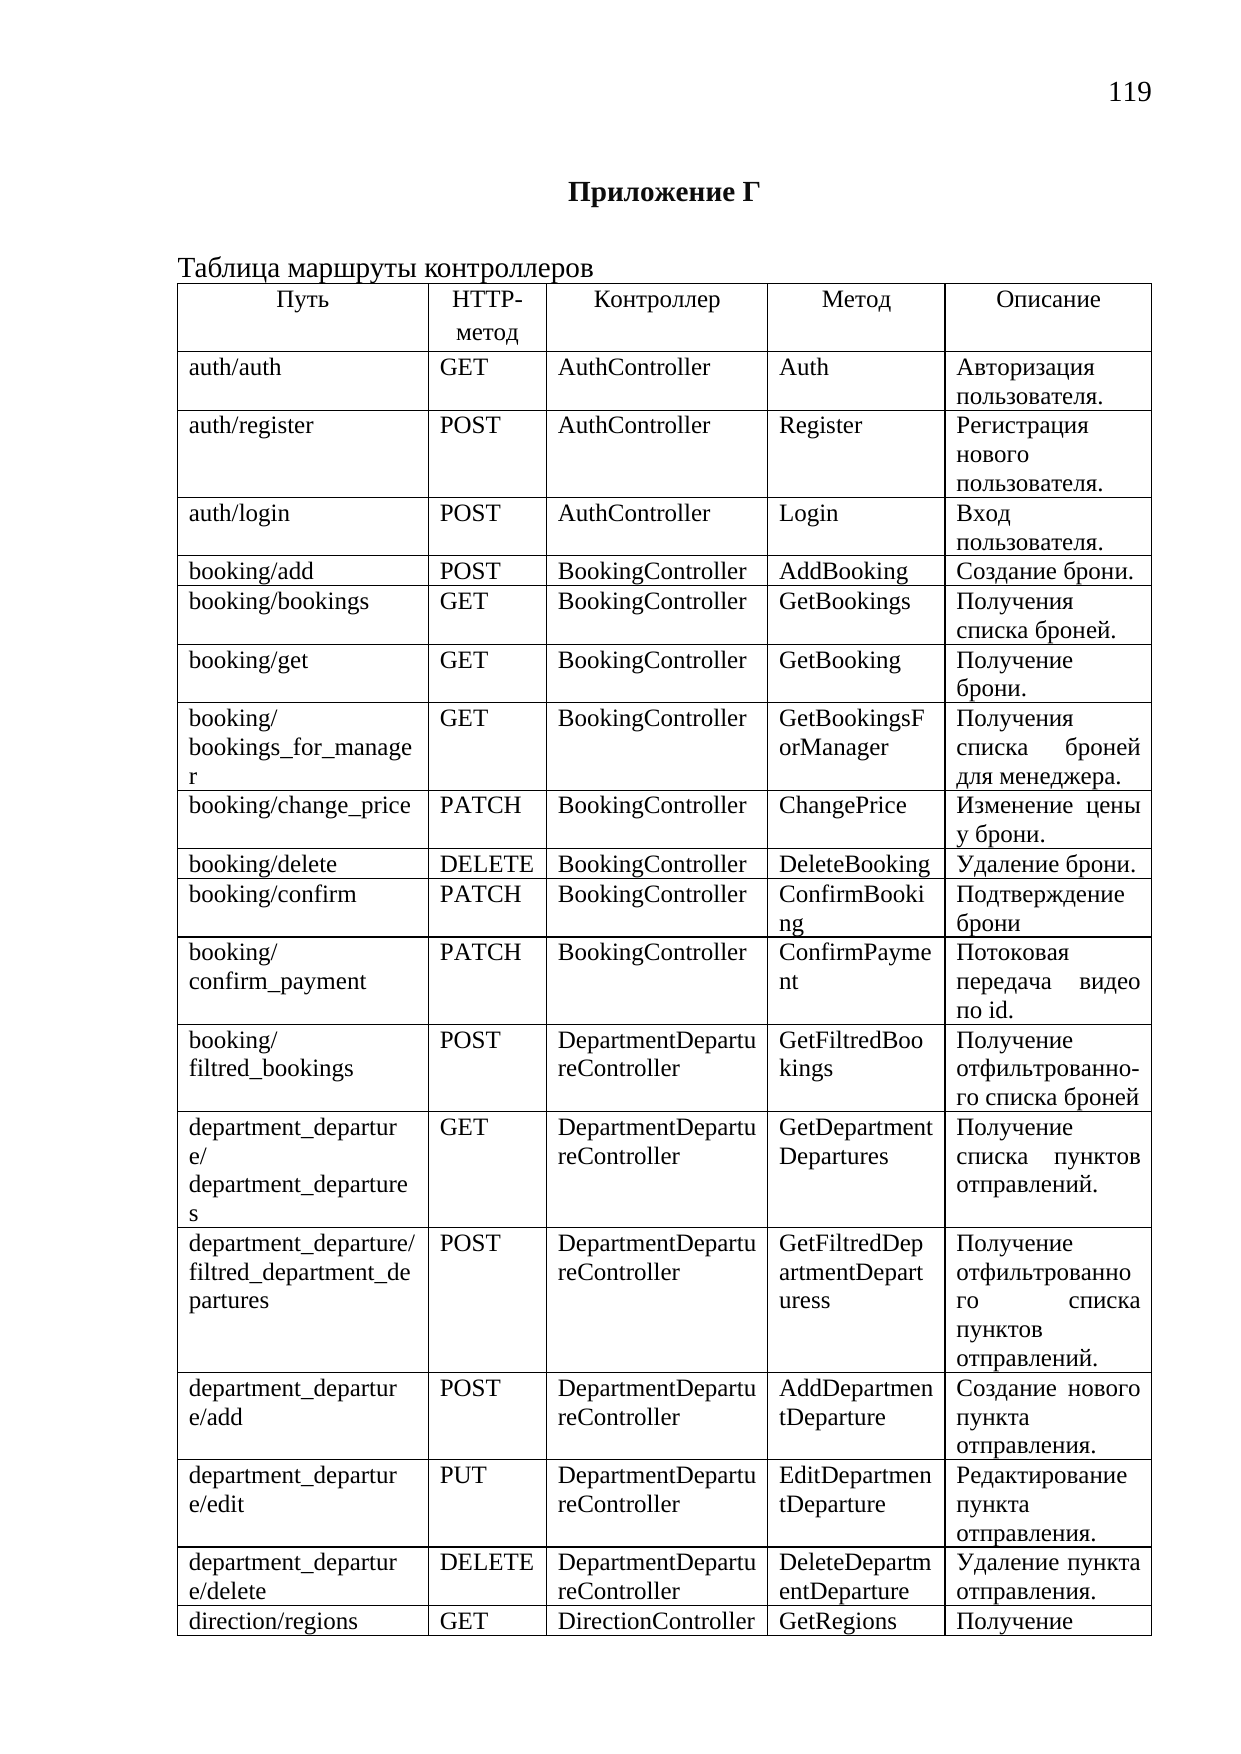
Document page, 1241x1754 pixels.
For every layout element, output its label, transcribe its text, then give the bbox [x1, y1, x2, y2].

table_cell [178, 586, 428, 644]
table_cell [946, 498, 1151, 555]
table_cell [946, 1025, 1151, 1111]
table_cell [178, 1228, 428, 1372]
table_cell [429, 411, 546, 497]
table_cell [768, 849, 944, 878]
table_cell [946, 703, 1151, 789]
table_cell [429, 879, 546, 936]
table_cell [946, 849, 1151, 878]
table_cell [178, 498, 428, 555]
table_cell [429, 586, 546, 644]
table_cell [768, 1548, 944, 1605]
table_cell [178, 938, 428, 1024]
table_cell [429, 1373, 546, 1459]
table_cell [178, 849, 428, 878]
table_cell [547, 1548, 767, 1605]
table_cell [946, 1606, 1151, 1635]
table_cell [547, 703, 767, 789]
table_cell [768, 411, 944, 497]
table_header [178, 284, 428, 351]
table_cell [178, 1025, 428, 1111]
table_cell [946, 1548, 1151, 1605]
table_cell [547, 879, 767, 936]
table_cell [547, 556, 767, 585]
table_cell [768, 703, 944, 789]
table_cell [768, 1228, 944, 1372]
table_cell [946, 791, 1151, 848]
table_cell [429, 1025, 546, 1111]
text Таблица маршруты контроллеров [177, 250, 1152, 283]
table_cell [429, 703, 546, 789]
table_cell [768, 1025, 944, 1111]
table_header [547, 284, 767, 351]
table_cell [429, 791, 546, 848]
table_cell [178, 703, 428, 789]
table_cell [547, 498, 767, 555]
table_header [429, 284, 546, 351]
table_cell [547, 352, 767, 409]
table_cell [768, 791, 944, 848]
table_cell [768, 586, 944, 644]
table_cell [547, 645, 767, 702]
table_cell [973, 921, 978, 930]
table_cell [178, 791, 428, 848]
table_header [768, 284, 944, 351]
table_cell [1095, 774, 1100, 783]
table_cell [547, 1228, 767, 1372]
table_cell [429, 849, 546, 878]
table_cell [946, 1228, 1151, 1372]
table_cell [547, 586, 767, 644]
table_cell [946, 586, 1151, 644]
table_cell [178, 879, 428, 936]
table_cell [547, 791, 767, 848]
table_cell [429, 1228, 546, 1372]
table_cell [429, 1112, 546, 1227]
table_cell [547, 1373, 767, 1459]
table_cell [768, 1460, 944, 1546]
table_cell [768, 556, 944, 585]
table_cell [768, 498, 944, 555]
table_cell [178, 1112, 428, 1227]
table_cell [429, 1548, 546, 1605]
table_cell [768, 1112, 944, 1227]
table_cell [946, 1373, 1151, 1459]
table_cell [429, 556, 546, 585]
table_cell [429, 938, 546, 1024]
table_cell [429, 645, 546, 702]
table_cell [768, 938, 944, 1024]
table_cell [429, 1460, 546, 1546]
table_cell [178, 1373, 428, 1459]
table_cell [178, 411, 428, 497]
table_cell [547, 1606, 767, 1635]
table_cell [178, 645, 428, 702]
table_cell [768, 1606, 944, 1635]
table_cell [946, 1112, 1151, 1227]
text Приложение Г [177, 174, 1152, 207]
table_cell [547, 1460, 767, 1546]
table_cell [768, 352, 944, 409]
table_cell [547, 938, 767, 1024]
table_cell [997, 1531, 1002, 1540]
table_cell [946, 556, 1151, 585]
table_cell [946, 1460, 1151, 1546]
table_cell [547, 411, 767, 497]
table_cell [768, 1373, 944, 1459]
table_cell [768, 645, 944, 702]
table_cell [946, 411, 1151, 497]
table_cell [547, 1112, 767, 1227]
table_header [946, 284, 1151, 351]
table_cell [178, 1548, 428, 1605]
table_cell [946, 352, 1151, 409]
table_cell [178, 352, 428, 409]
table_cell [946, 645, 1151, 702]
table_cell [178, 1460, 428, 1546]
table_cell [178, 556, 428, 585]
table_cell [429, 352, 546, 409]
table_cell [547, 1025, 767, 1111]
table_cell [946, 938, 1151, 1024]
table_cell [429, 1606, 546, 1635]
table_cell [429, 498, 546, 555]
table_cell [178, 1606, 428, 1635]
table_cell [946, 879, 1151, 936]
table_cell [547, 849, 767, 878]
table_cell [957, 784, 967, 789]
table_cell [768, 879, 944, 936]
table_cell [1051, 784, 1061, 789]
